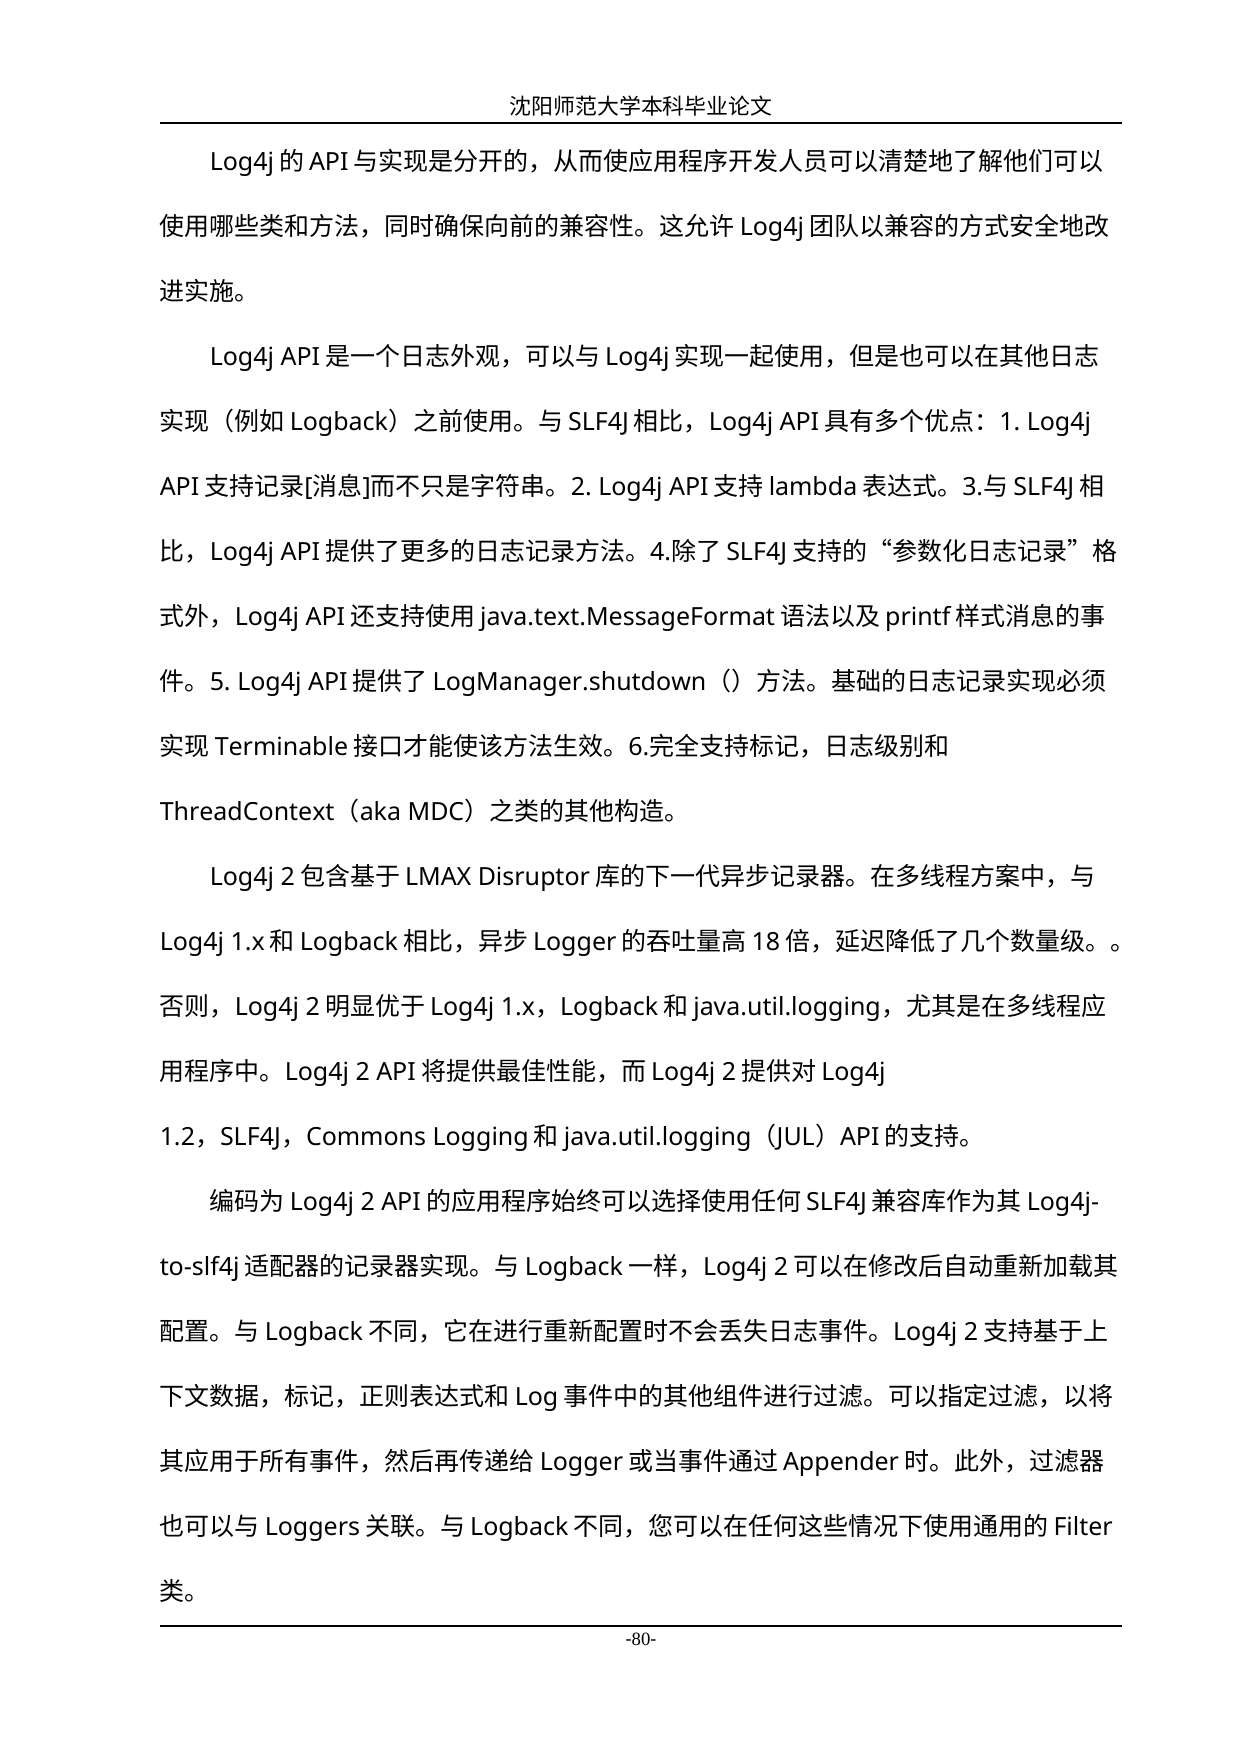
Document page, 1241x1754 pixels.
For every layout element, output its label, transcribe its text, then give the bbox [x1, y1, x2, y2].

text Log4j 2包含基于LMAX Disruptor库的下一代异步记录器。在多线程方案中，与Log4j 1.x和Logback相比，异步Logger的吞吐量高18倍，延迟降低了几个数量级。。否则，Log4j 2明显优于Log4j 1.x，Logback和java.util.logging，尤其是在多线程应用程序中。Log4j 2 API将提供最佳性能，而Log4j 2提供对Log4j 1.2，SLF4J，Commons Logging和java.util.logging（JUL）API的支持。 [159, 842, 1122, 1167]
text Log4j的API与实现是分开的，从而使应用程序开发人员可以清楚地了解他们可以使用哪些类和方法，同时确保向前的兼容性。这允许Log4j团队以兼容的方式安全地改进实施。 [159, 127, 1122, 322]
text Log4j API是一个日志外观，可以与Log4j实现一起使用，但是也可以在其他日志实现（例如Logback）之前使用。与SLF4J相比，Log4j API具有多个优点：1. Log4j API支持记录[消息]而不只是字符串。2. Log4j API支持lambda表达式。3.与SLF4J相比，Log4j API提供了更多的日志记录方法。4.除了SLF4J支持的“参数化日志记录”格式外，Log4j API还支持使用java.text.MessageFormat语法以及printf样式消息的事件。5. Log4j API提供了LogManager.shutdown（）方法。基础的日志记录实现必须实现Terminable接口才能使该方法生效。6.完全支持标记，日志级别和ThreadContext（aka MDC）之类的其他构造。 [159, 322, 1122, 842]
text 编码为Log4j 2 API的应用程序始终可以选择使用任何SLF4J兼容库作为其Log4j-to-slf4j适配器的记录器实现。与Logback一样，Log4j 2可以在修改后自动重新加载其配置。与Logback不同，它在进行重新配置时不会丢失日志事件。Log4j 2支持基于上下文数据，标记，正则表达式和Log事件中的其他组件进行过滤。可以指定过滤，以将其应用于所有事件，然后再传递给Logger或当事件通过Appender时。此外，过滤器也可以与Loggers关联。与Logback不同，您可以在任何这些情况下使用通用的Filter类。 [159, 1167, 1122, 1622]
